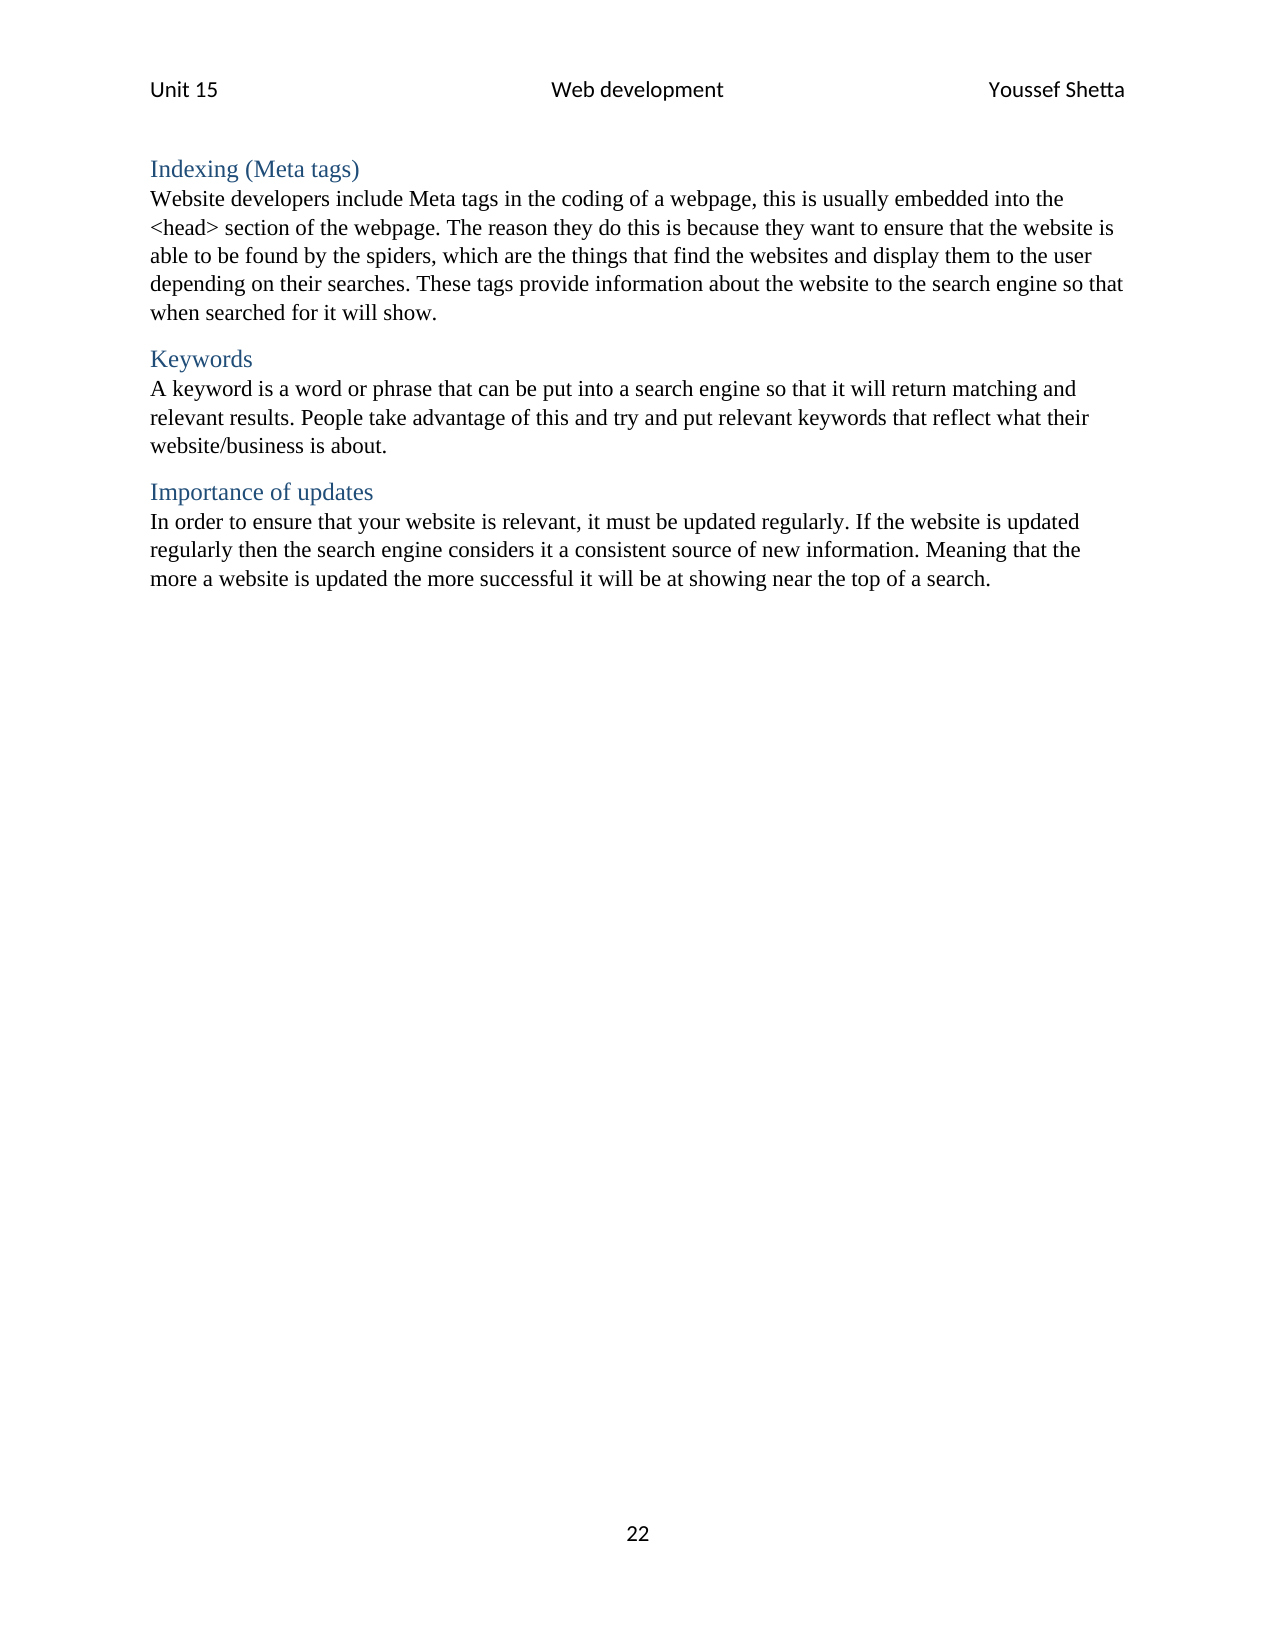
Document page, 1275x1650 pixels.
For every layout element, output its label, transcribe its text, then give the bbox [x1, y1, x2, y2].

text A keyword is a word or phrase that can be put into a search engine so that it will return matching and relevant results. People take advantage of this and try and put relevant keywords that reflect what their website/business is about. [150, 375, 1125, 458]
text In order to ensure that your website is relevant, it must be updated regularly. If the website is updated regularly then the search engine considers it a consistent source of new information. Meaning that the more a website is updated the more successful it will be at showing near the top of a search. [150, 508, 1125, 591]
subtitle Importance of updates [150, 477, 1125, 506]
subtitle Indexing (Meta tags) [150, 154, 1125, 183]
subtitle Keywords [150, 344, 1125, 373]
text Website developers include Meta tags in the coding of a webpage, this is usually embedded into the <head> section of the webpage. The reason they do this is because they want to ensure that the website is able to be found by the spiders, which are the things that find the websites and display them to the user depending on their searches. These tags provide information about the website to the search engine so that when searched for it will show. [150, 185, 1125, 325]
